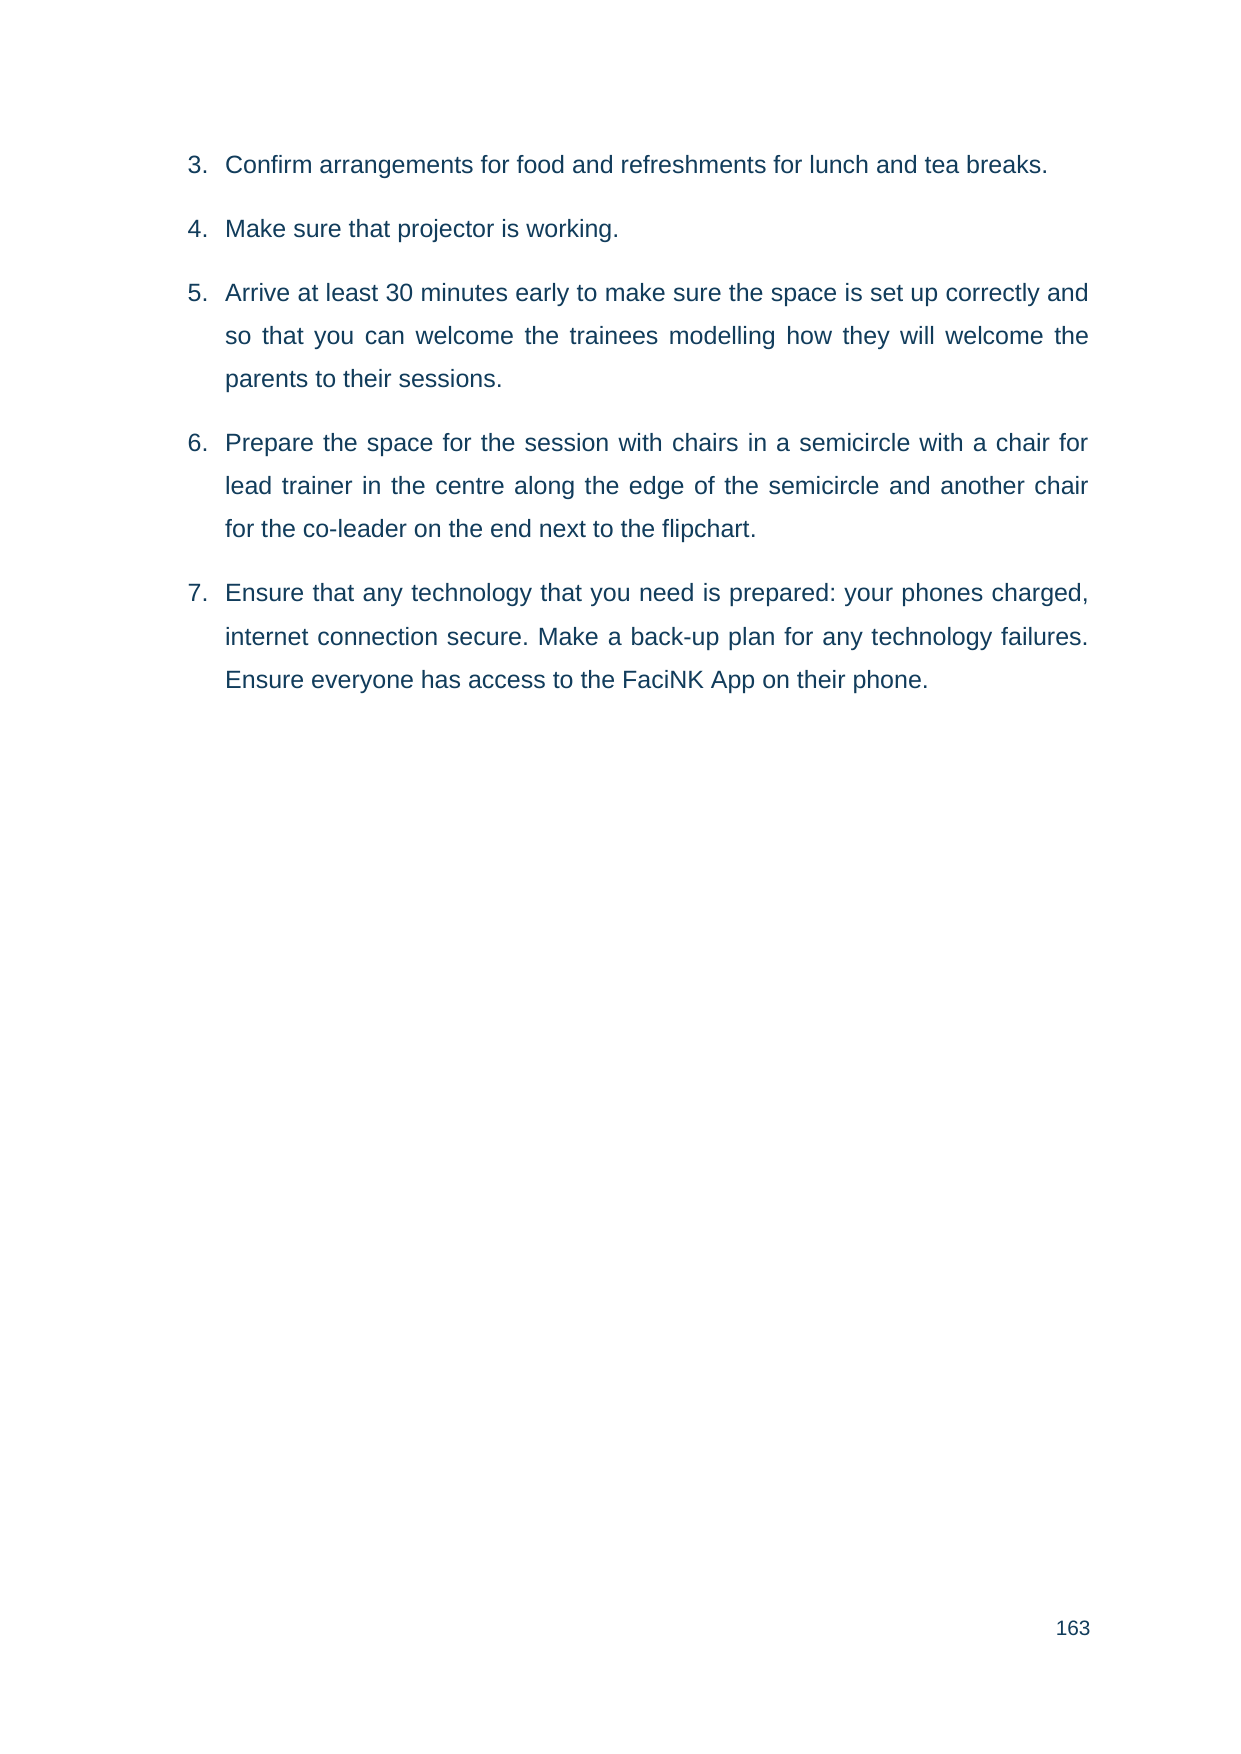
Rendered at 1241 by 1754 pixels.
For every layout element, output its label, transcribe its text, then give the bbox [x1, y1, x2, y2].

list Confirm arrangements for food and refreshments for lunch and tea breaks. [187, 150, 1090, 179]
list Ensure that any technology that you need is prepared: your phones charged, internet connection secure. Make a back-up plan for any technology failures. Ensure everyone has access to the FaciNK App on their phone. [187, 578, 1090, 693]
list Prepare the space for the session with chairs in a semicircle with a chair for lead trainer in the centre along the edge of the semicircle and another chair for the co-leader on the end next to the flipchart. [187, 428, 1090, 543]
list Arrive at least 30 minutes early to make sure the space is set up correctly and so that you can welcome the trainees modelling how they will welcome the parents to their sessions. [187, 278, 1090, 393]
list Make sure that projector is working. [187, 214, 1090, 243]
